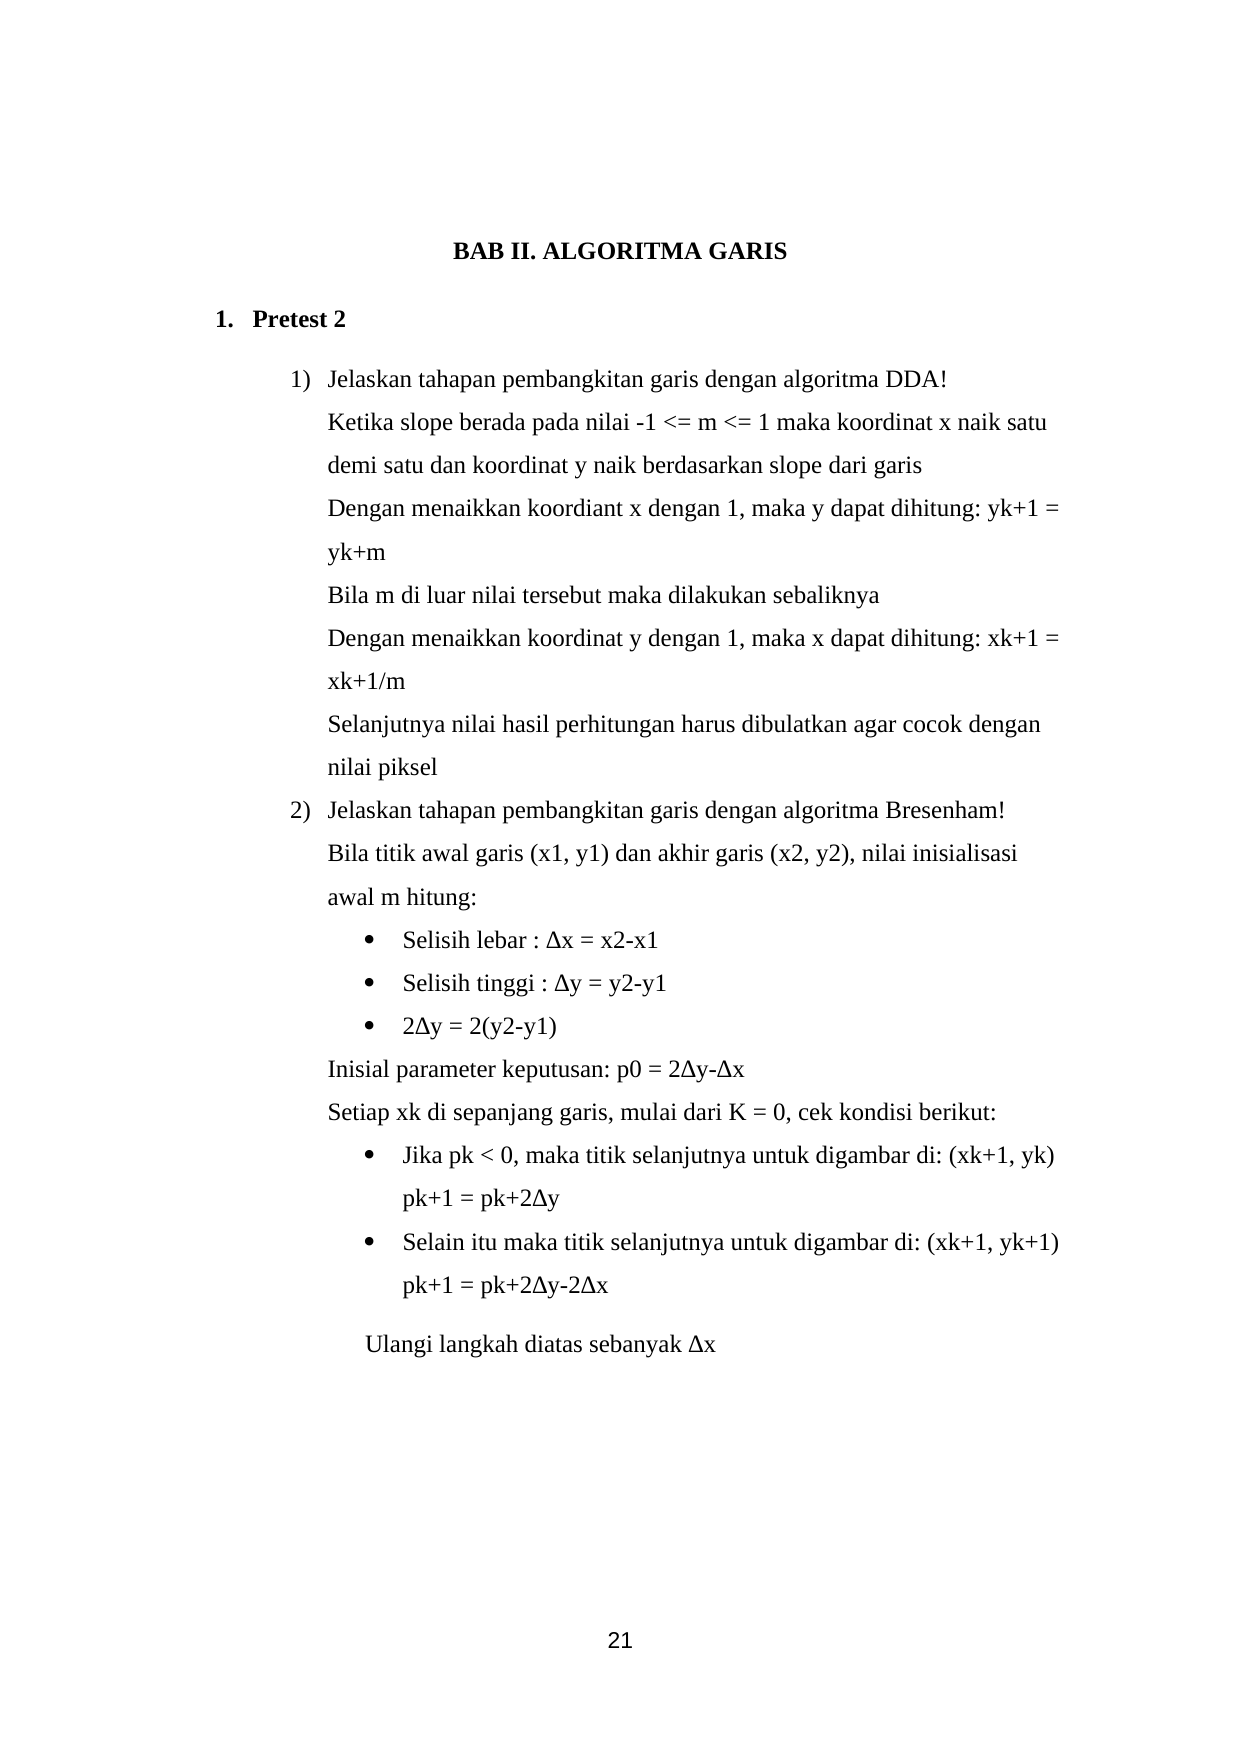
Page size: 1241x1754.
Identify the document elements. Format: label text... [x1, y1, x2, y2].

list Setiap xk di sepanjang garis, mulai dari K = 0, cek kondisi berikut: [327, 1097, 1063, 1126]
list Selain itu maka titik selanjutnya untuk digambar di: (xk+1, yk+1) pk+1 = pk+2∆y-2∆x [365, 1227, 1063, 1298]
list Jika pk < 0, maka titik selanjutnya untuk digambar di: (xk+1, yk) pk+1 = pk+2∆y [365, 1140, 1063, 1212]
subtitle BAB II. ALGORITMA GARIS [177, 236, 1063, 265]
text Pretest 2 [215, 304, 1063, 333]
list Jelaskan tahapan pembangkitan garis dengan algoritma DDA! [290, 364, 1063, 393]
list Selanjutnya nilai hasil perhitungan harus dibulatkan agar cocok dengan nilai piksel [327, 709, 1063, 781]
list Selisih lebar : ∆x = x2-x1 [365, 925, 1063, 953]
list Jelaskan tahapan pembangkitan garis dengan algoritma Bresenham! [290, 795, 1063, 824]
list Ketika slope berada pada nilai -1 <= m <= 1 maka koordinat x naik satu demi satu dan koordinat y naik berdasarkan slope dari garis [327, 407, 1063, 479]
text Ulangi langkah diatas sebanyak ∆x [365, 1329, 1063, 1358]
list Dengan menaikkan koordiant x dengan 1, maka y dapat dihitung: yk+1 = yk+m [327, 493, 1063, 565]
list Dengan menaikkan koordinat y dengan 1, maka x dapat dihitung: xk+1 = xk+1/m [327, 623, 1063, 695]
list Selisih tinggi : ∆y = y2-y1 [365, 968, 1063, 997]
list Bila titik awal garis (x1, y1) dan akhir garis (x2, y2), nilai inisialisasi awal m hitung: [327, 838, 1063, 910]
list Bila m di luar nilai tersebut maka dilakukan sebaliknya [327, 580, 1063, 608]
list Inisial parameter keputusan: p0 = 2∆y-∆x [327, 1054, 1063, 1083]
list 2∆y = 2(y2-y1) [365, 1011, 1063, 1040]
